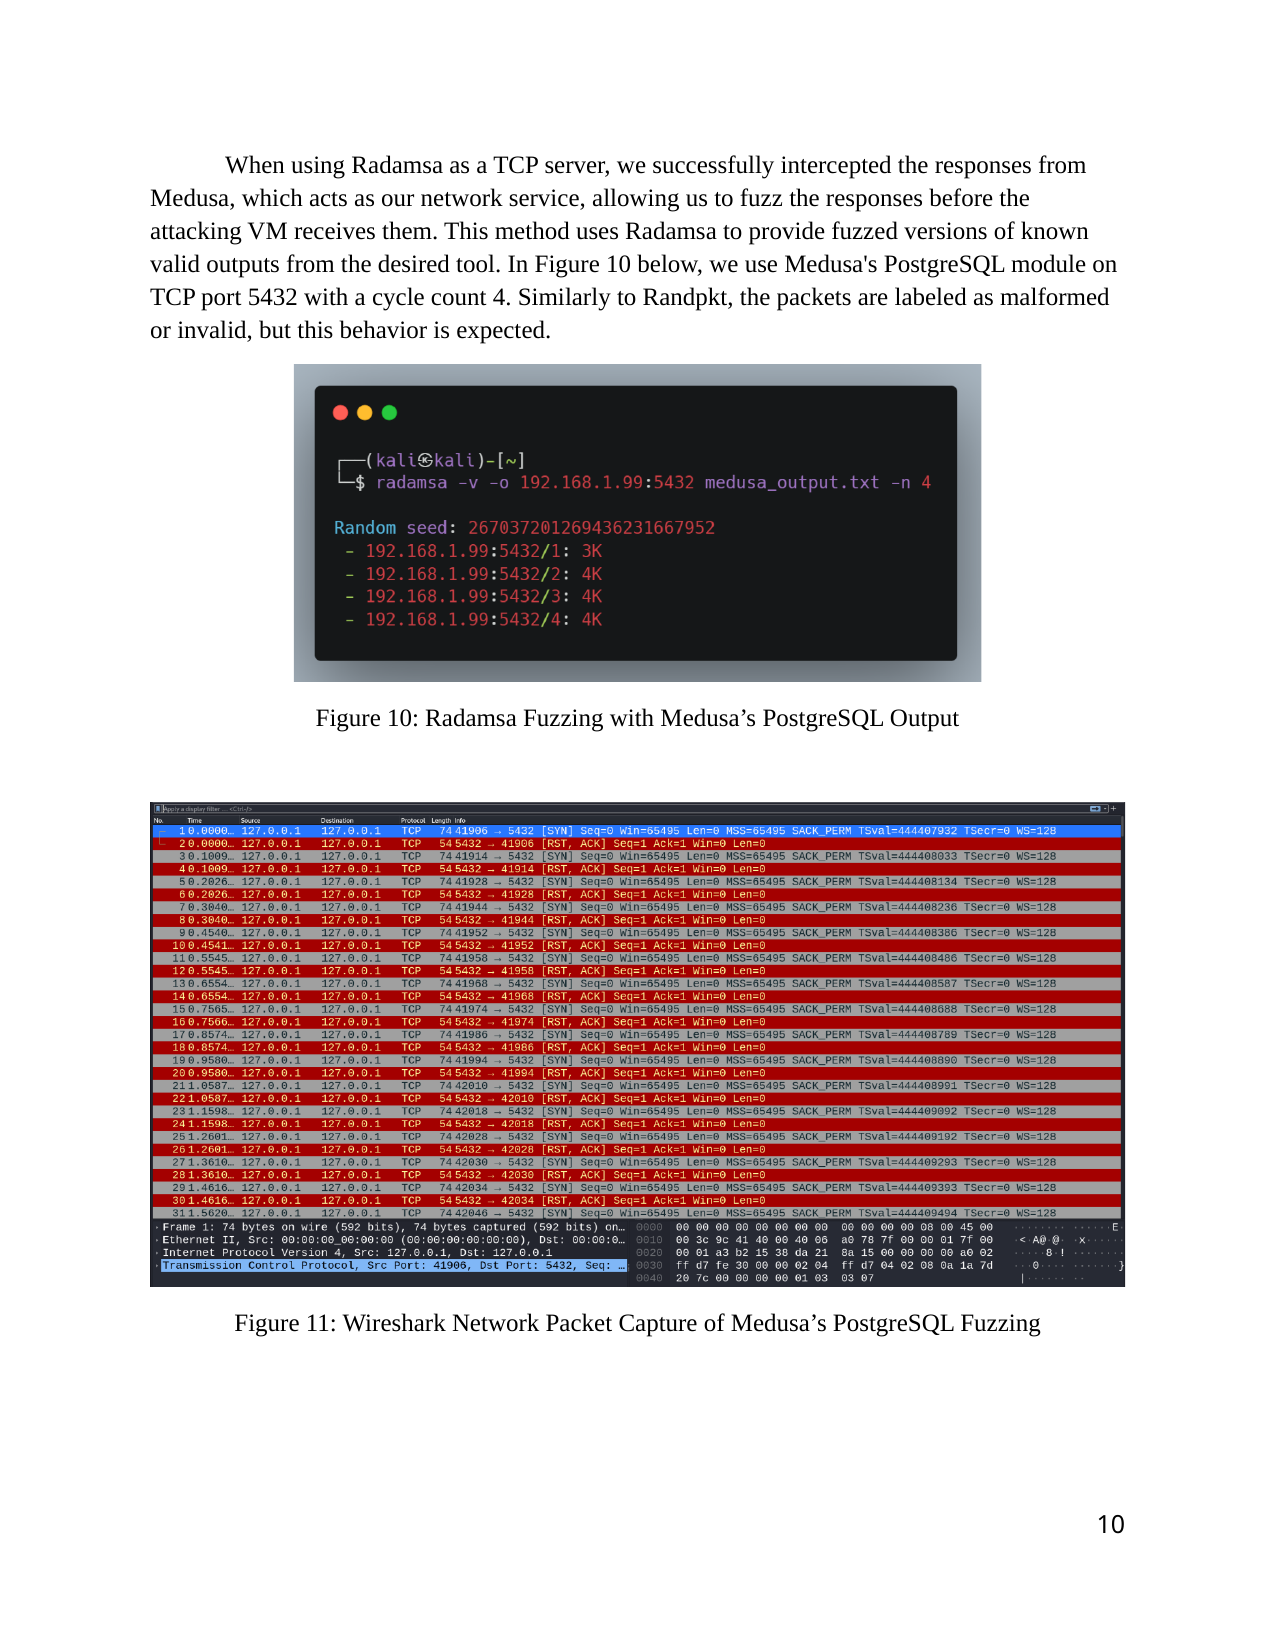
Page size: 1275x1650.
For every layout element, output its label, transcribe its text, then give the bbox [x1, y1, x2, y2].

picture [150, 802, 1125, 1287]
text Figure 10: Radamsa Fuzzing with Medusa’s PostgreSQL Output [150, 703, 1125, 732]
text When using Radamsa as a TCP server, we successfully intercepted the responses from Medusa, which acts as our network service, allowing us to fuzz the responses before the attacking VM receives them. This method uses Radamsa to provide fuzzed versions of known valid outputs from the desired tool. In Figure 10 below, we use Medusa's PostgreSQL module on TCP port 5432 with a cycle count 4. Similarly to Randpkt, the packets are labeled as malformed or invalid, but this behavior is expected. [150, 150, 1125, 344]
text Figure 11: Wireshark Network Packet Capture of Medusa’s PostgreSQL Fuzzing [150, 1308, 1125, 1337]
picture [293, 364, 982, 682]
